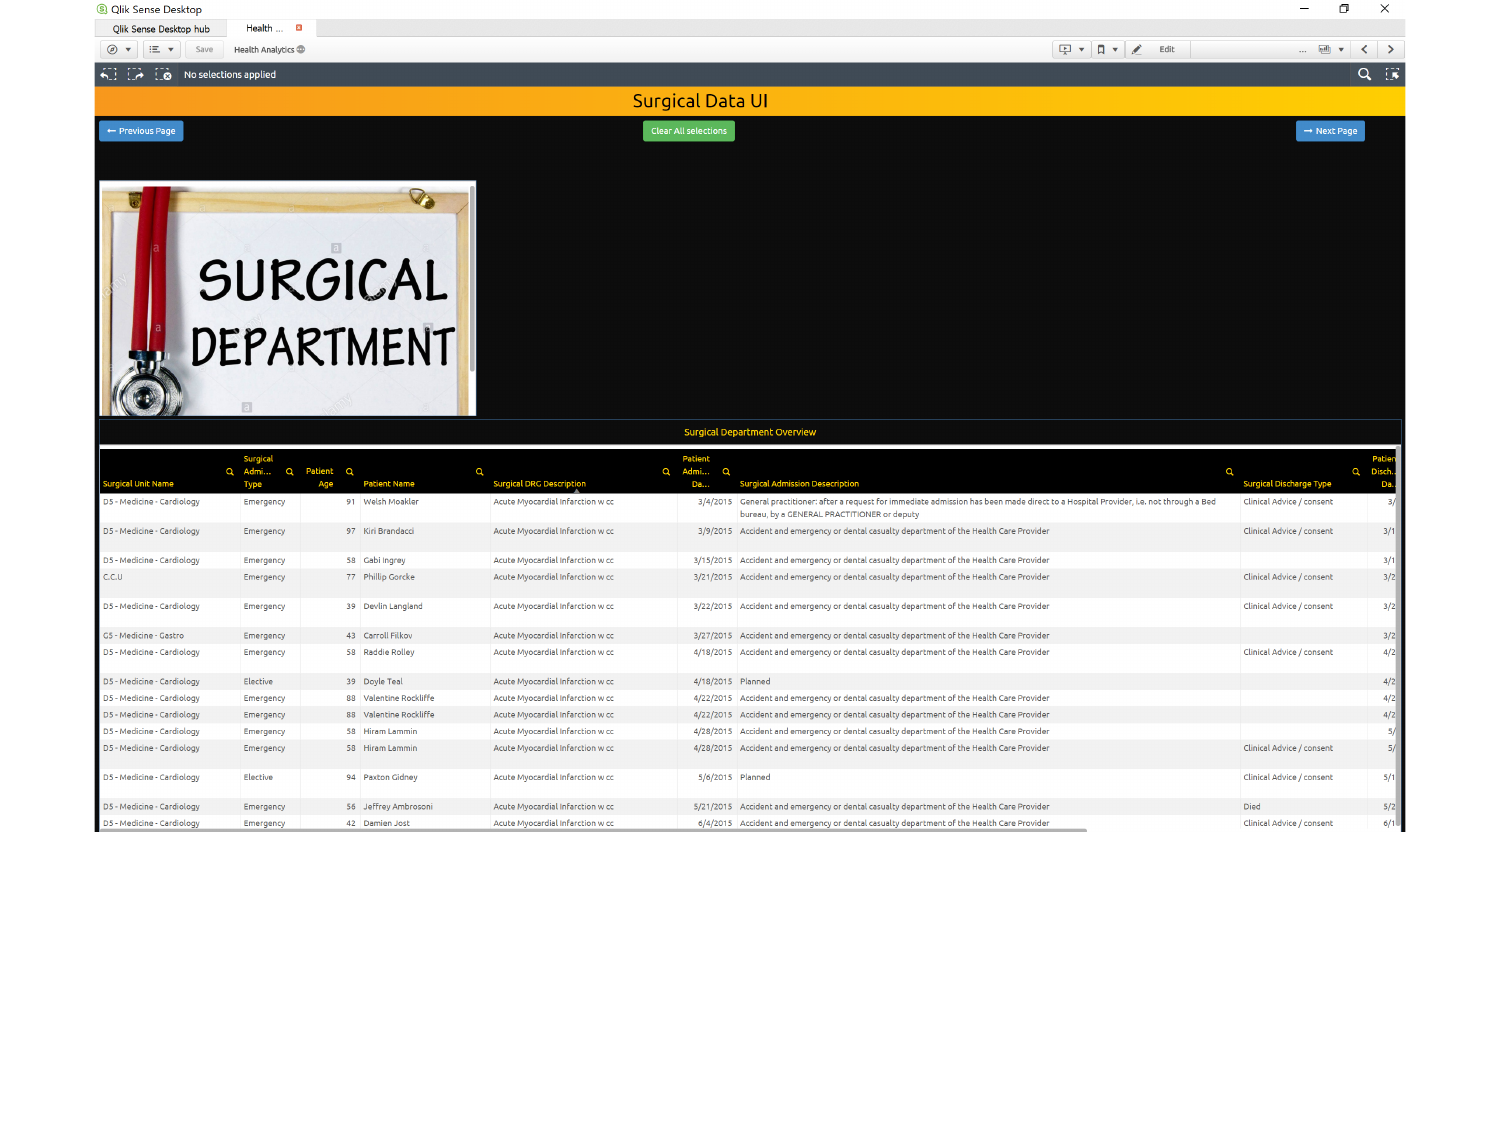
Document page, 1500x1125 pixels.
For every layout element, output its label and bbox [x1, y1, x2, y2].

picture [94, 0, 1406, 832]
